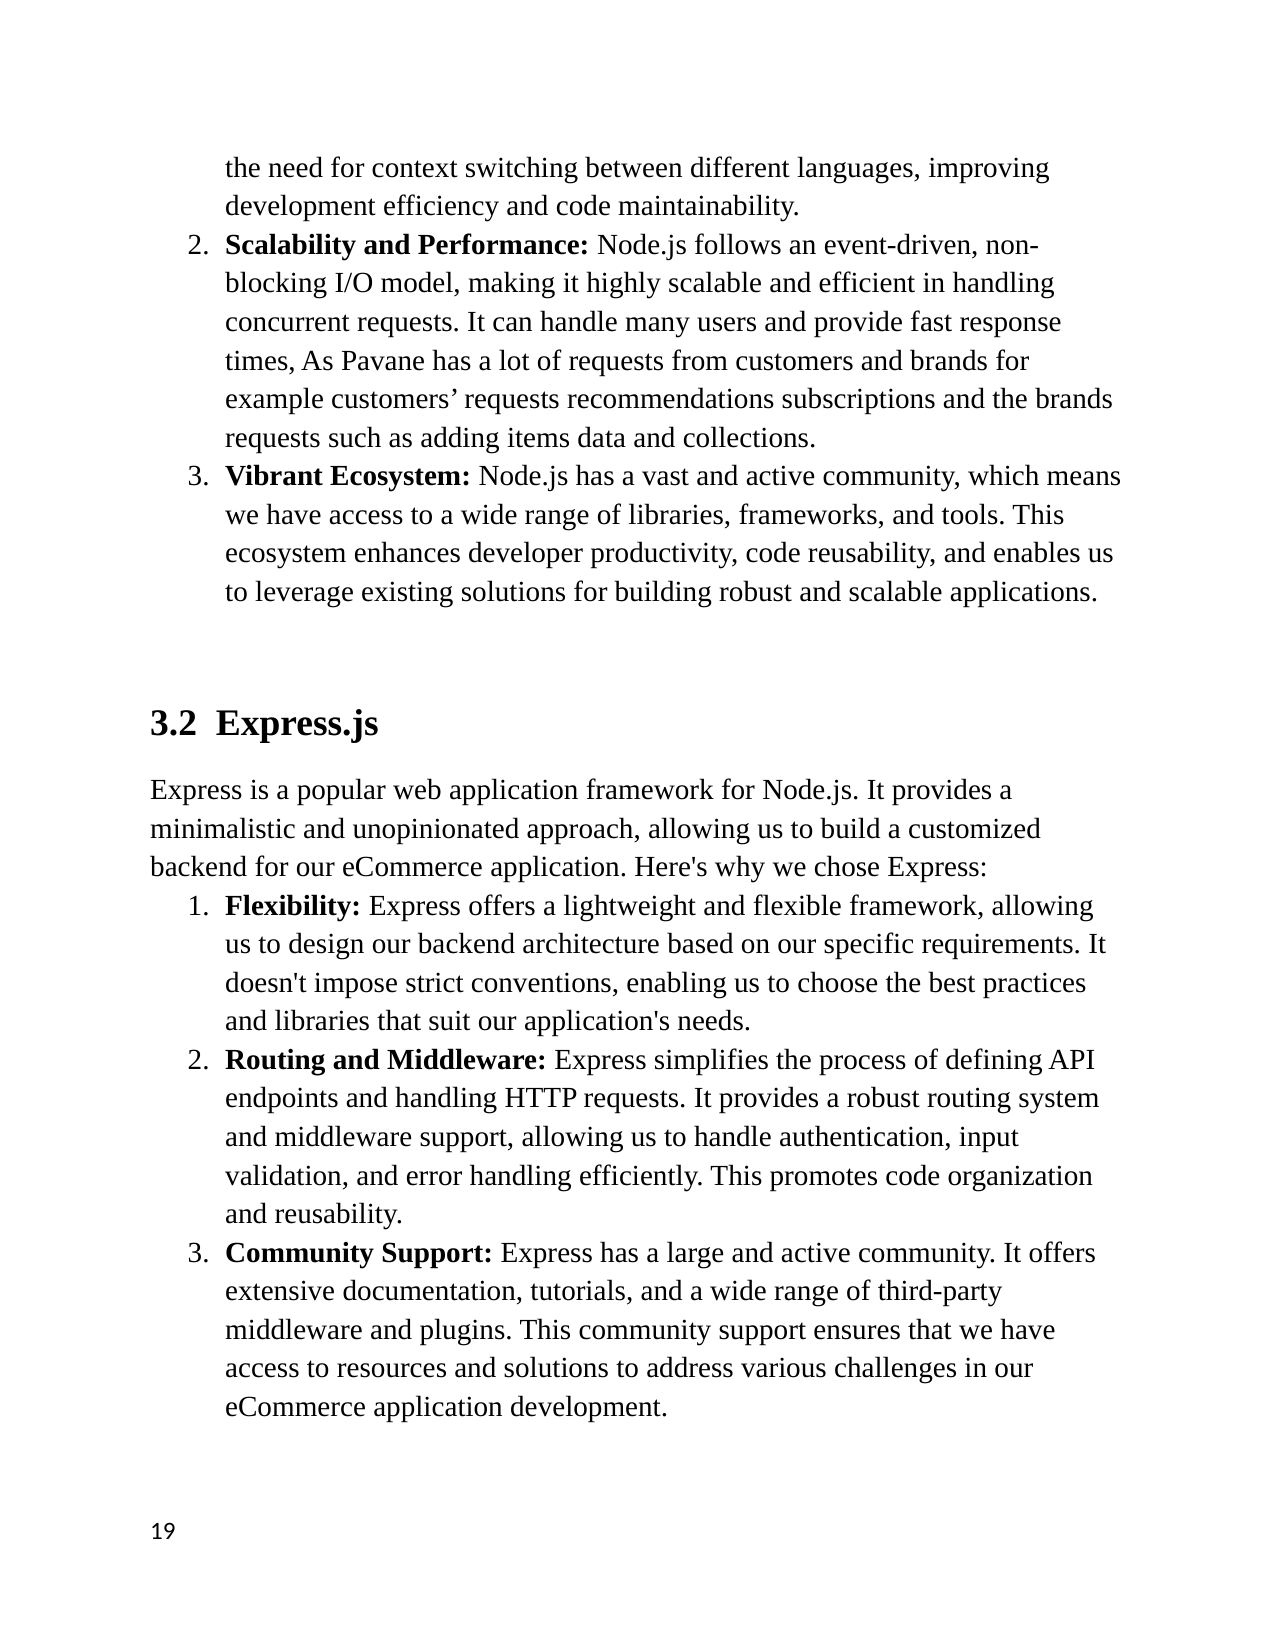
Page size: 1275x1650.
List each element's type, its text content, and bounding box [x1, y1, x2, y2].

text Express is a popular web application framework for Node.js. It provides a minimalistic and unopinionated approach, allowing us to build a customized backend for our eCommerce application. Here's why we chose Express: [150, 772, 1125, 883]
list Flexibility: Express offers a lightweight and flexible framework, allowing us to design our backend architecture based on our specific requirements. It doesn't impose strict conventions, enabling us to choose the best practices and libraries that suit our application's needs. [187, 888, 1125, 1037]
list Community Support: Express has a large and active community. It offers extensive documentation, tutorials, and a wide range of third-party middleware and plugins. This community support ensures that we have access to resources and solutions to address various challenges in our eCommerce application development. [187, 1235, 1125, 1422]
list Vibrant Ecosystem: Node.js has a vast and active community, which means we have access to a wide range of libraries, frameworks, and tools. This ecosystem enhances developer productivity, code reusability, and enables us to leverage existing solutions for building robust and scalable applications. [187, 458, 1125, 607]
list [187, 150, 1125, 222]
text 3.2 Express.js [150, 701, 1125, 744]
list Scalability and Performance: Node.js follows an event-driven, non-blocking I/O model, making it highly scalable and efficient in handling concurrent requests. It can handle many users and provide fast response times, As Pavane has a lot of requests from customers and brands for example customers’ requests recommendations subscriptions and the brands requests such as adding items data and collections. [187, 227, 1125, 453]
list Routing and Middleware: Express simplifies the process of defining API endpoints and handling HTTP requests. It provides a robust routing system and middleware support, allowing us to handle authentication, input validation, and error handling efficiently. This promotes code organization and reusability. [187, 1042, 1125, 1230]
